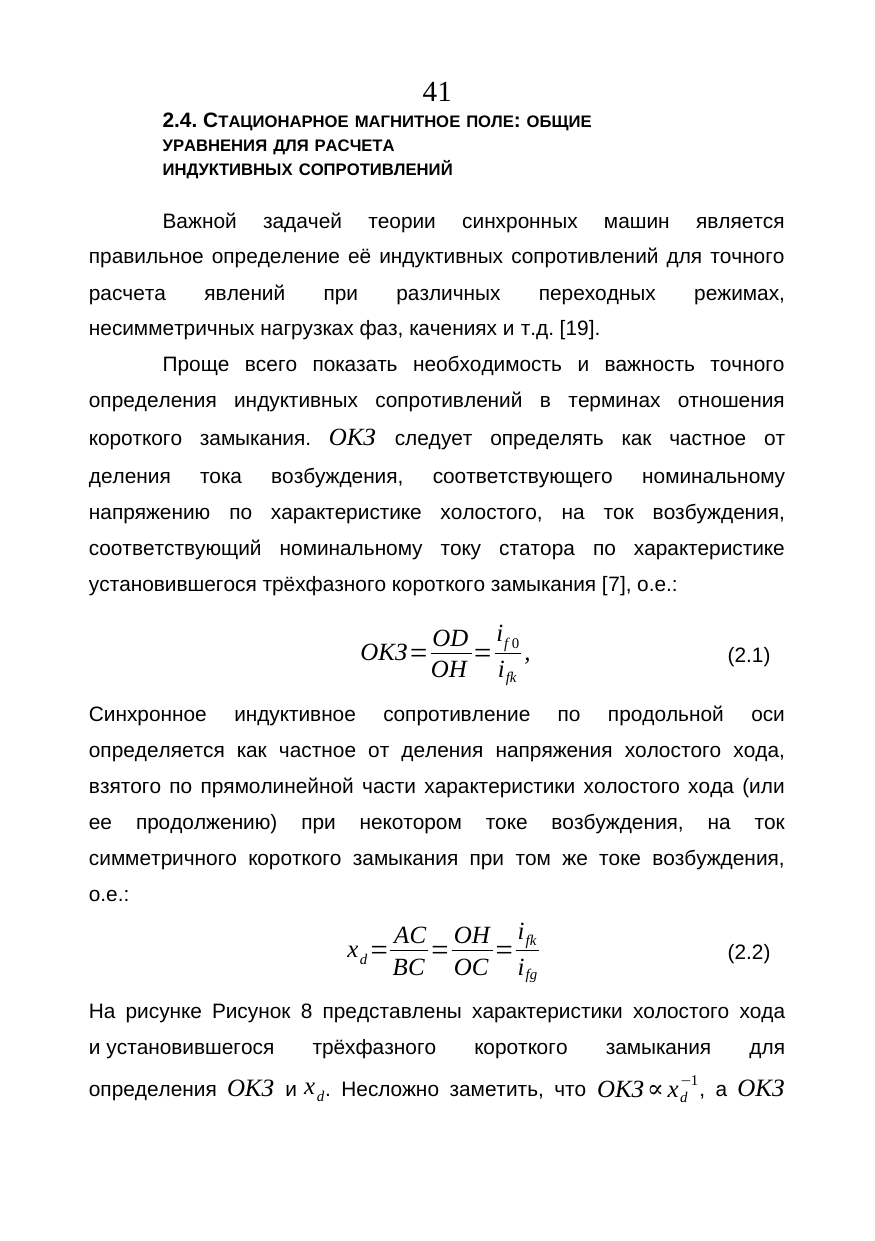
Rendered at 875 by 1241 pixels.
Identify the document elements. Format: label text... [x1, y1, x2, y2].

text Синхронное индуктивное сопротивление по продольной оси определяется как частное от деления напряжения холостого хода, взятого по прямолинейной части характеристики холостого хода (или ее продолжению) при некотором токе возбуждения, на ток симметричного короткого замыкания при том же токе возбуждения, о.е.: [89, 702, 785, 905]
subtitle 2.4. Стационарное магнитное поле: общие уравнения для расчета индуктивных сопротивлений [162, 107, 662, 179]
table_header [89, 620, 712, 702]
table_header (2.1) [712, 620, 785, 702]
table_header (2.2) [712, 918, 785, 999]
text Важной задачей теории синхронных машин является правильное определение её индуктивных сопротивлений для точного расчета явлений при различных переходных режимах, несимметричных нагрузках фаз, качениях и т.д. [19]. [89, 208, 785, 340]
table_header [89, 918, 712, 999]
text Проще всего показать необходимость и важность точного определения индуктивных сопротивлений в терминах отношения короткого замыкания. следует определять как частное от деления тока возбуждения, соответствующего номинальному напряжению по характеристике холостого, на ток возбуждения, соответствующий номинальному току статора по характеристике установившегося трёхфазного короткого замыкания [7], о.е.: [89, 352, 785, 595]
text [89, 999, 785, 1106]
